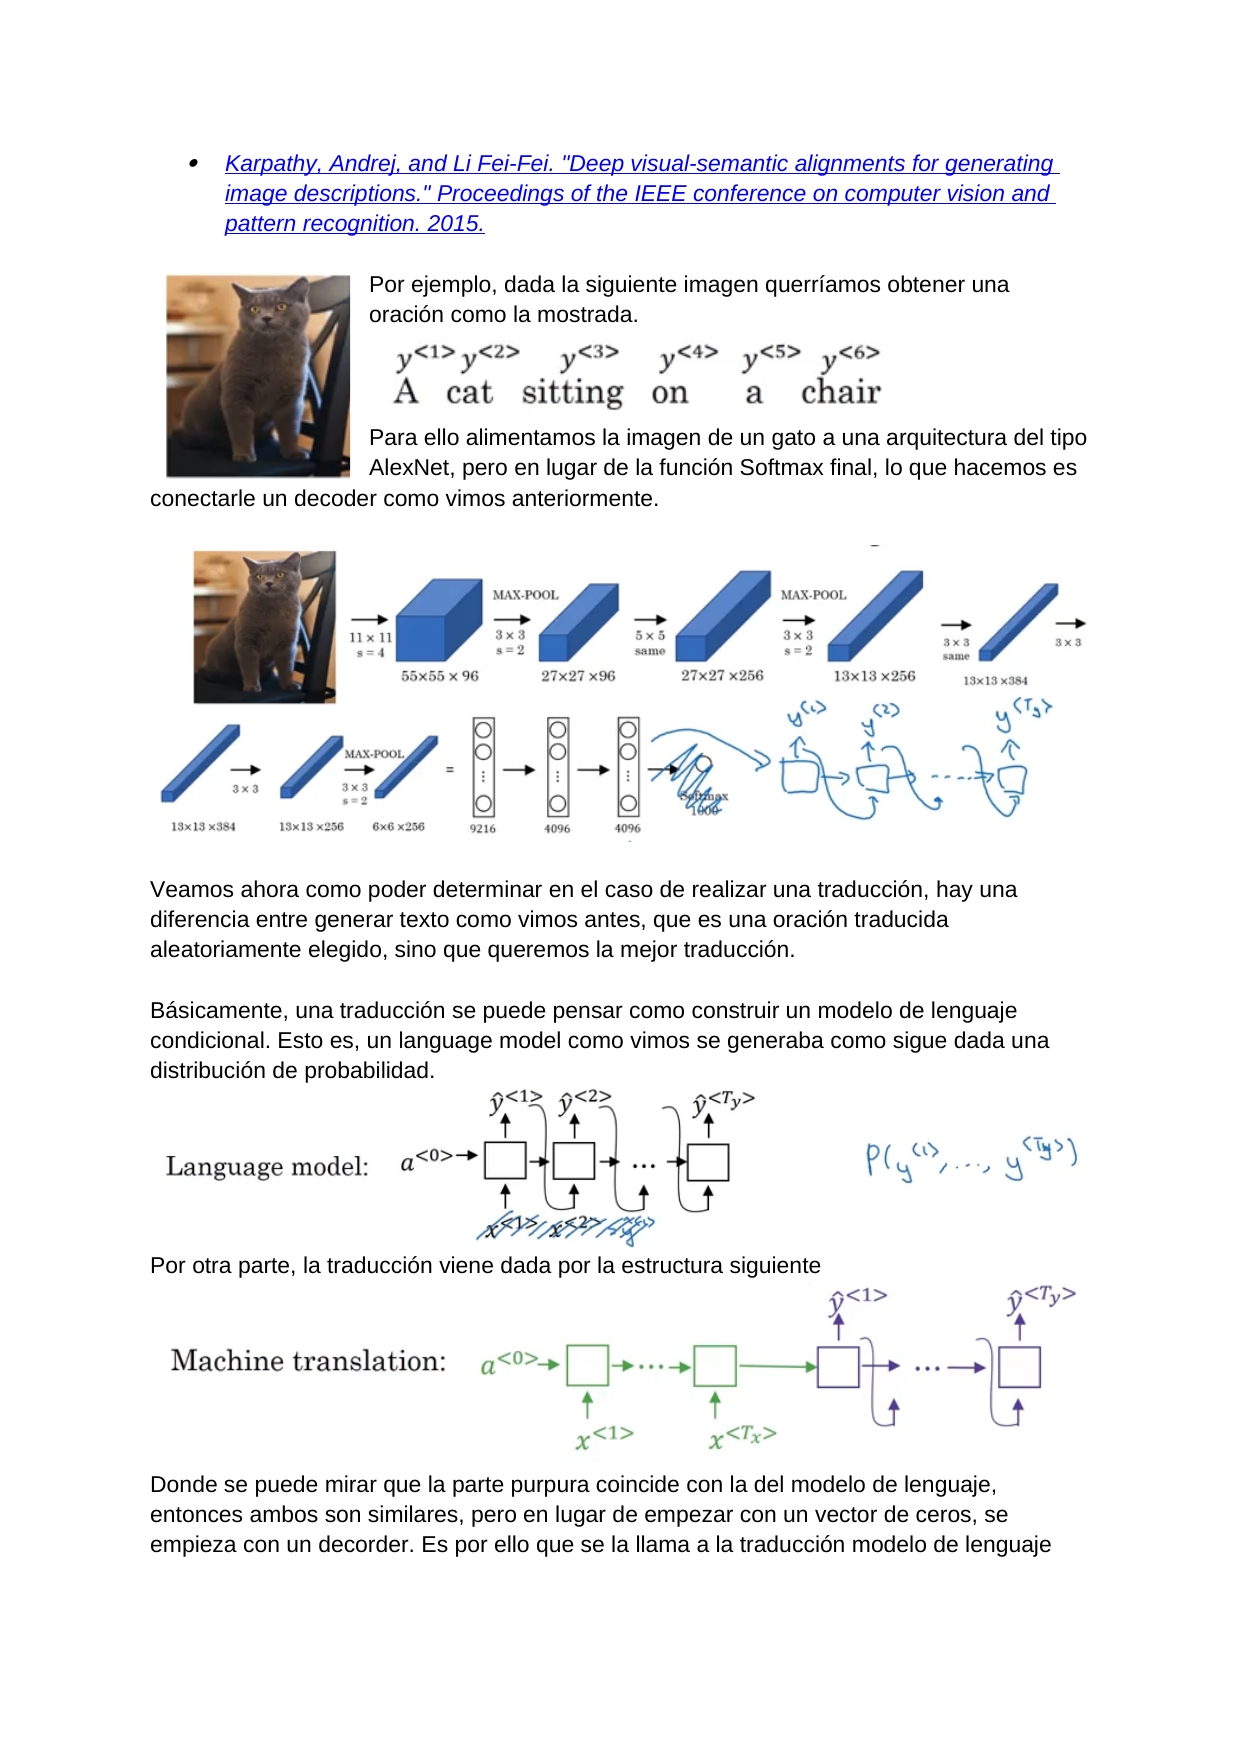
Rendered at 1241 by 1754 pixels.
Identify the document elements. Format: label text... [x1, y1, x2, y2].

text Por otra parte, la traducción viene dada por la estructura siguiente [150, 1252, 1090, 1278]
text Para ello alimentamos la imagen de un gato a una arquitectura del tipo AlexNet, pero en lugar de la función Softmax final, lo que hacemos es conectarle un decoder como vimos anteriormente. [150, 424, 1090, 511]
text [150, 1471, 1090, 1557]
picture [165, 272, 350, 479]
picture [150, 545, 1091, 842]
text Veamos ahora como poder determinar en el caso de realizar una traducción, hay una diferencia entre generar texto como vimos antes, que es una oración traducida aleatoriamente elegido, sino que queremos la mejor traducción. [150, 876, 1090, 963]
picture [368, 331, 885, 421]
picture [150, 1087, 1091, 1249]
picture [150, 1282, 1091, 1467]
list Karpathy, Andrej, and Li Fei-Fei. "Deep visual-semantic alignments for generating image descriptions." Proceedings of the IEEE conference on computer vision and pattern recognition. 2015. [187, 150, 1090, 237]
text Básicamente, una traducción se puede pensar como construir un modelo de lenguaje condicional. Esto es, un language model como vimos se generaba como sigue dada una distribución de probabilidad. [150, 997, 1090, 1083]
text Por ejemplo, dada la siguiente imagen querríamos obtener una oración como la mostrada. [150, 271, 1090, 327]
